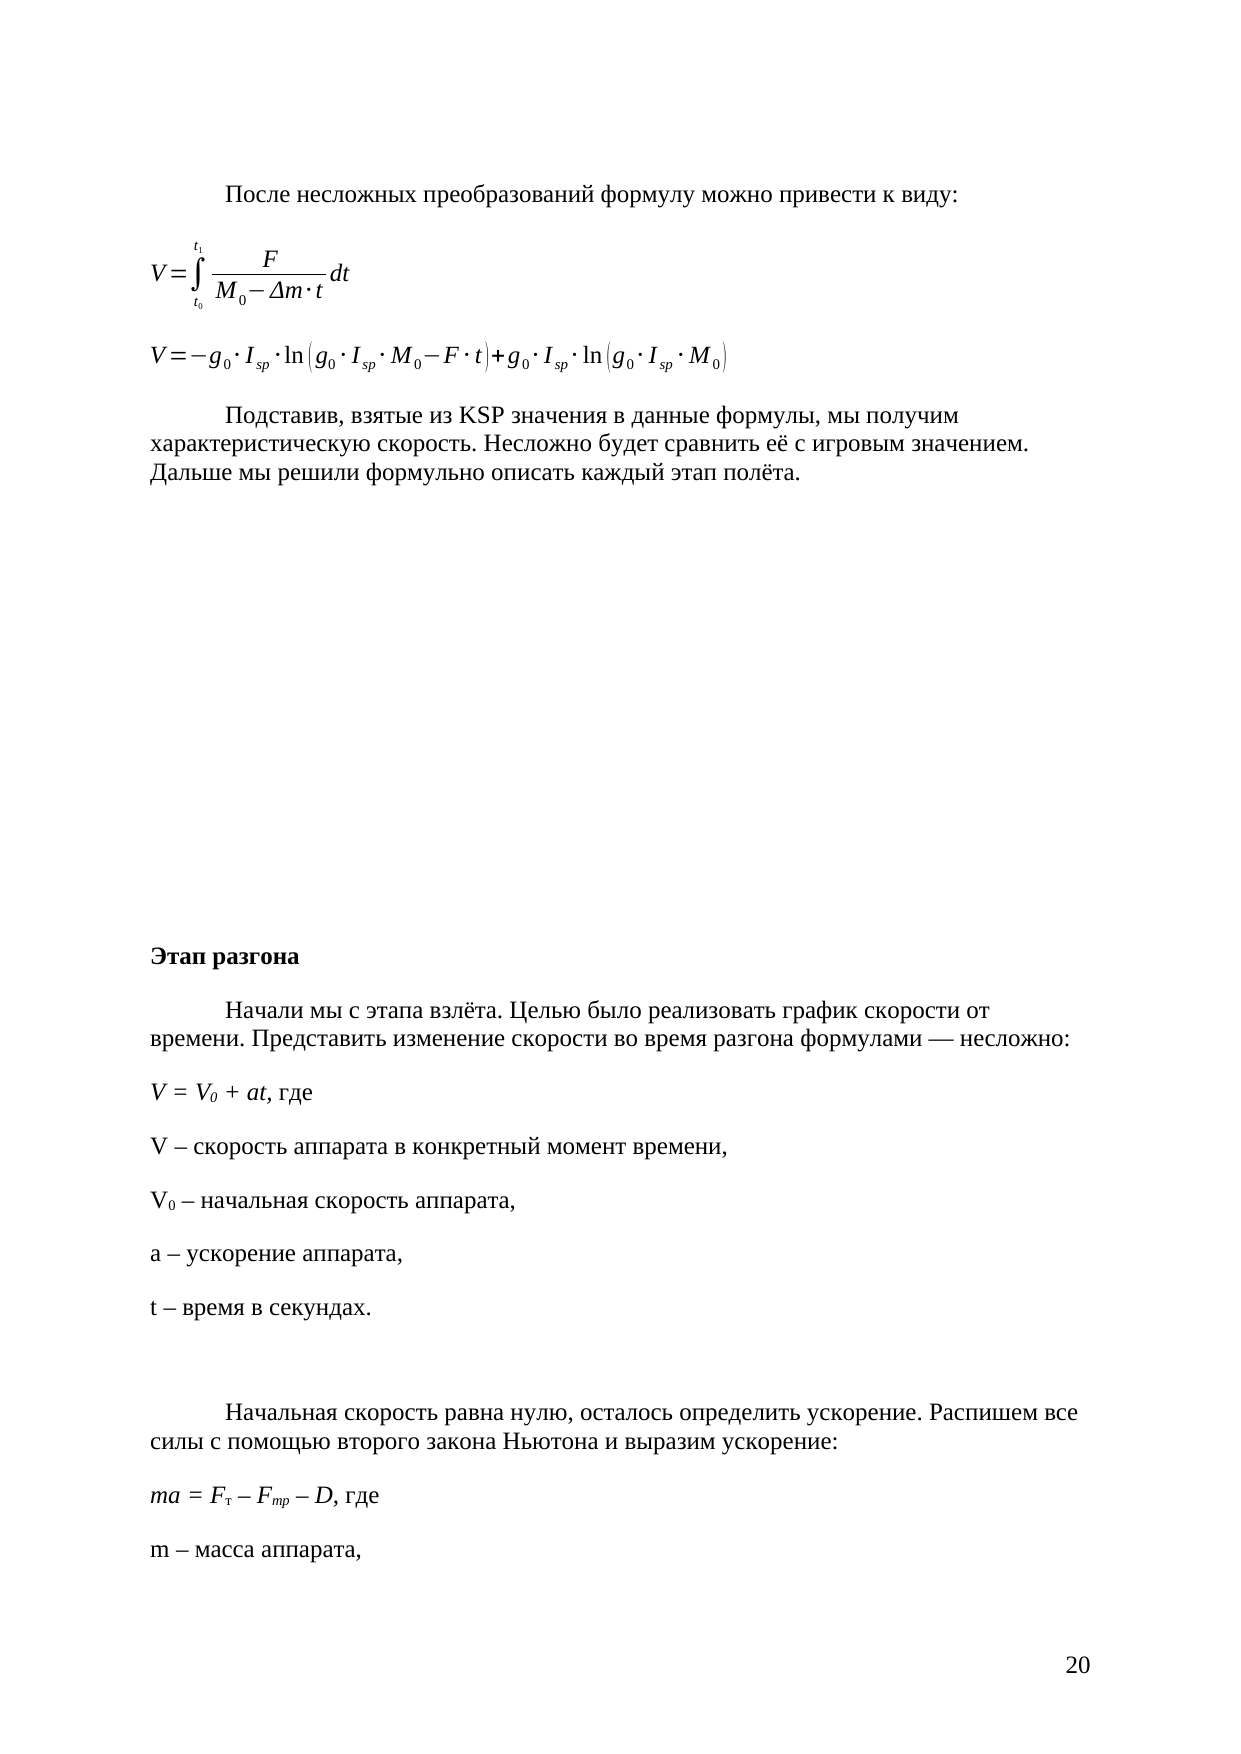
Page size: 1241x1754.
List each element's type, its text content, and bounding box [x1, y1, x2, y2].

text Этап разгона [150, 941, 1090, 970]
text V – скорость аппарата в конкретный момент времени, [150, 1131, 1090, 1160]
text Начали мы с этапа взлёта. Целью было реализовать график скорости от времени. Представить изменение скорости во время разгона формулами — несложно: [150, 995, 1090, 1052]
text t – время в секундах. [150, 1292, 1090, 1321]
text m – масса аппарата, [150, 1534, 1090, 1562]
text Дальше мы решили формульно описать каждый этап полёта. [150, 457, 1090, 486]
text Начальная скорость равна нулю, осталось определить ускорение. Распишем все силы с помощью второго закона Ньютона и выразим ускорение: [150, 1397, 1090, 1455]
text V0 – начальная скорость аппарата, [150, 1185, 1090, 1213]
text V = V0 + at, где [150, 1077, 1090, 1106]
text Подставив, взятые из KSP значения в данные формулы, мы получим характеристическую скорость. Несложно будет сравнить её с игровым значением. [150, 400, 1090, 457]
text ma = Fт – Fтр – D, где [150, 1480, 1090, 1509]
text a – ускорение аппарата, [150, 1238, 1090, 1267]
text После несложных преобразований формулу можно привести к виду: [150, 179, 1090, 207]
